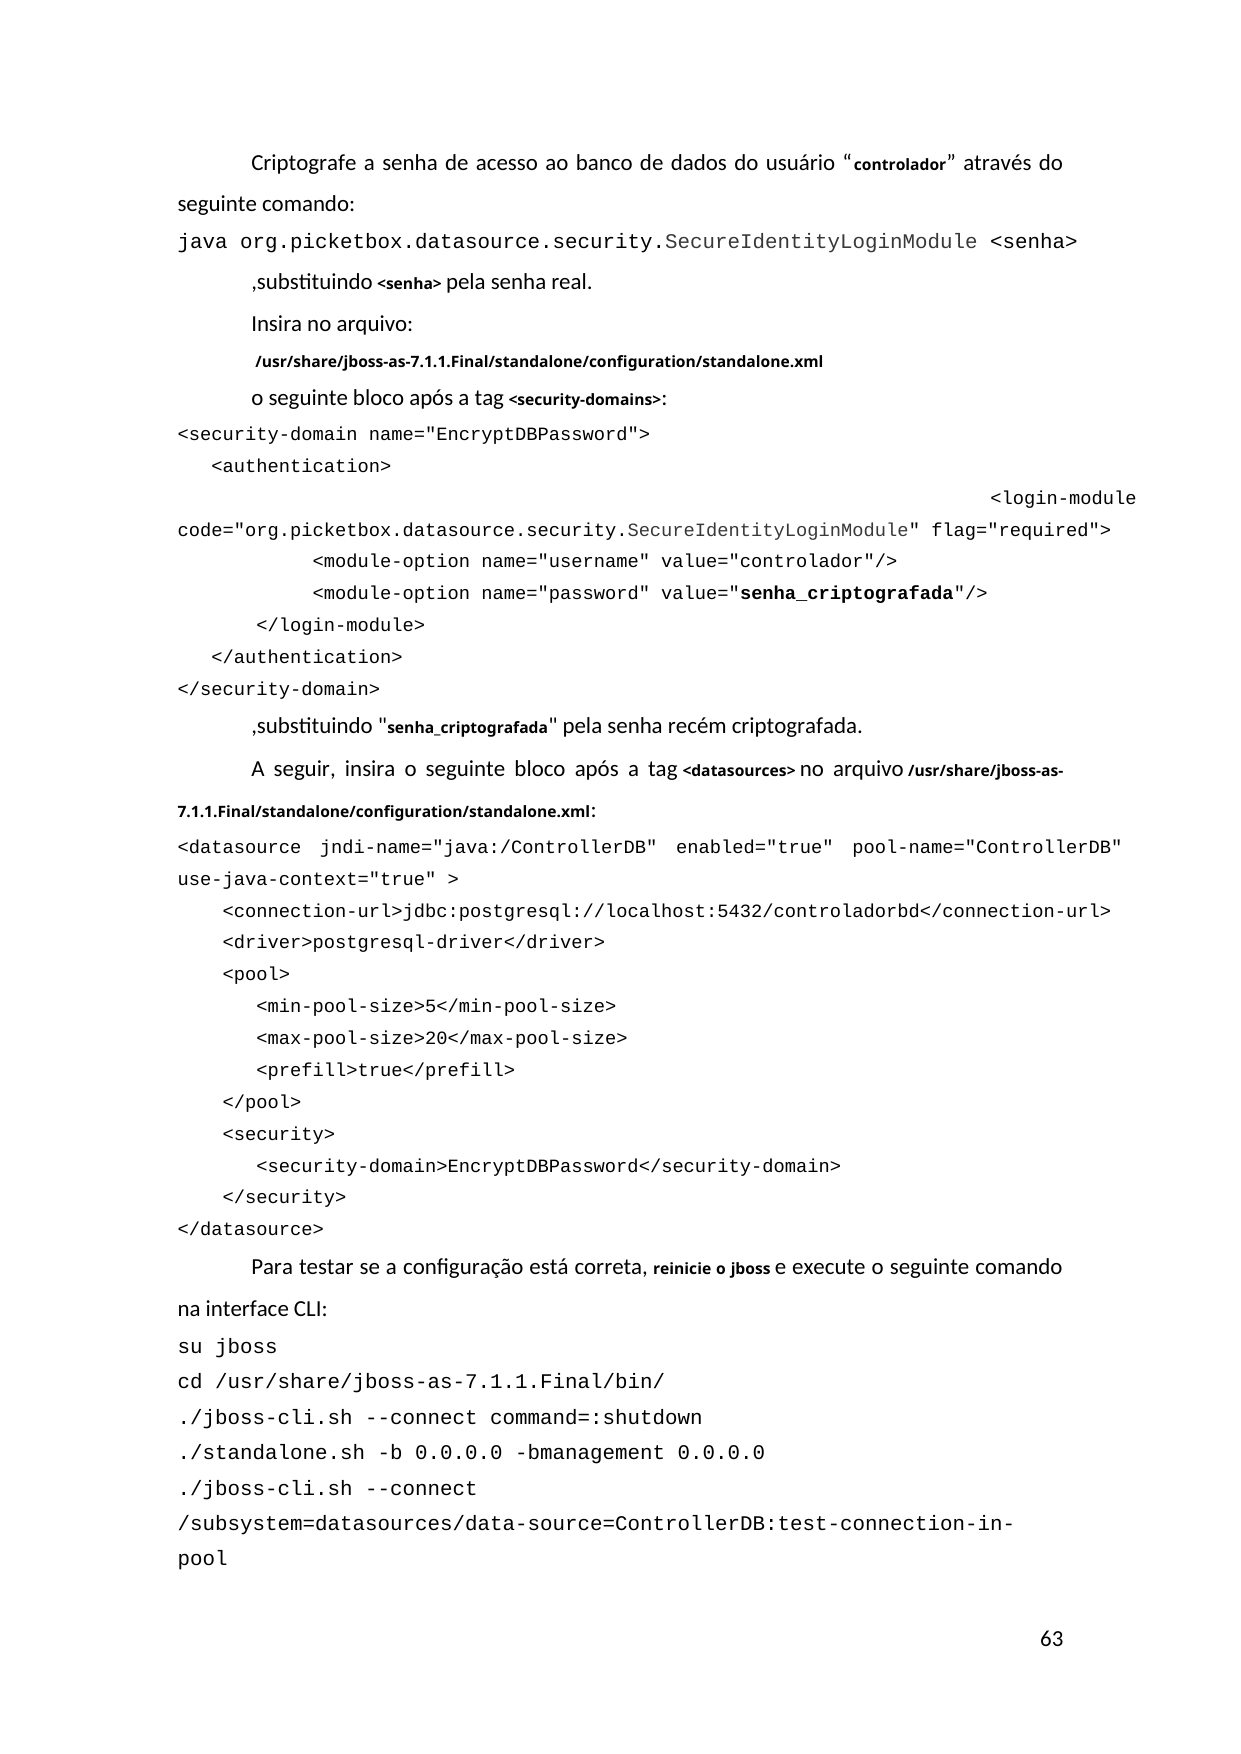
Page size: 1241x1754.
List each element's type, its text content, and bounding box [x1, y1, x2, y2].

text <security-domain name="EncryptDBPassword"> [177, 425, 1181, 446]
text <authentication> [177, 457, 1181, 478]
text java org.picketbox.datasource.security.SecureIdentityLoginModule <senha> [177, 232, 1122, 255]
text cd /usr/share/jboss-as-7.1.1.Final/bin/ [177, 1371, 1063, 1395]
text <datasource jndi-name="java:/ControllerDB" enabled="true" pool-name="ControllerDB" use-java-context="true" > [177, 838, 1122, 891]
text <driver>postgresql-driver</driver> [177, 933, 1122, 954]
text </security> [177, 1188, 1122, 1209]
text su jboss [177, 1336, 1063, 1359]
text <pool> [177, 965, 1122, 986]
text <prefill>true</prefill> [177, 1061, 1122, 1082]
text Insira no arquivo: [177, 309, 1063, 337]
text ,substituindo "senha_criptografada" pela senha recém criptografada. [177, 712, 1063, 740]
text </datasource> [177, 1220, 1122, 1241]
text </security-domain> [177, 680, 1181, 701]
text </pool> [177, 1093, 1122, 1114]
text <min-pool-size>5</min-pool-size> [177, 997, 1122, 1018]
text <max-pool-size>20</max-pool-size> [177, 1029, 1122, 1050]
text A seguir, insira o seguinte bloco após a tag <datasources> no arquivo /usr/share/jboss-as-7.1.1.Final/standalone/configuration/standalone.xml: [177, 754, 1063, 824]
text Para testar se a configuração está correta, reinicie o jboss e execute o seguinte comando na interface CLI: [177, 1252, 1063, 1322]
text o seguinte bloco após a tag <security-domains>: [177, 383, 1063, 411]
text <connection-url>jdbc:postgresql://localhost:5432/controladorbd</connection-url> [177, 901, 1122, 923]
text <security-domain>EncryptDBPassword</security-domain> [177, 1156, 1122, 1178]
text ./standalone.sh -b 0.0.0.0 -bmanagement 0.0.0.0 [177, 1442, 1063, 1466]
text </login-module> [177, 616, 1181, 637]
text /subsystem=datasources/data-source=ControllerDB:test-connection-in-pool [177, 1513, 1063, 1572]
text <module-option name="password" value="senha_criptografada"/> [177, 584, 1181, 605]
text ./jboss-cli.sh --connect [177, 1478, 1063, 1501]
text ,substituindo <senha> pela senha real. [177, 267, 1063, 295]
text </authentication> [177, 648, 1181, 669]
text ./jboss-cli.sh --connect command=:shutdown [177, 1407, 1063, 1430]
text <login-module code="org.picketbox.datasource.security.SecureIdentityLoginModule" flag="required"> [177, 488, 1137, 542]
text /usr/share/jboss-as-7.1.1.Final/standalone/configuration/standalone.xml [177, 351, 1063, 372]
text <security> [177, 1124, 1122, 1146]
text <module-option name="username" value="controlador"/> [177, 552, 1181, 573]
text Criptografe a senha de acesso ao banco de dados do usuário “controlador” através do seguinte comando: [177, 148, 1063, 218]
